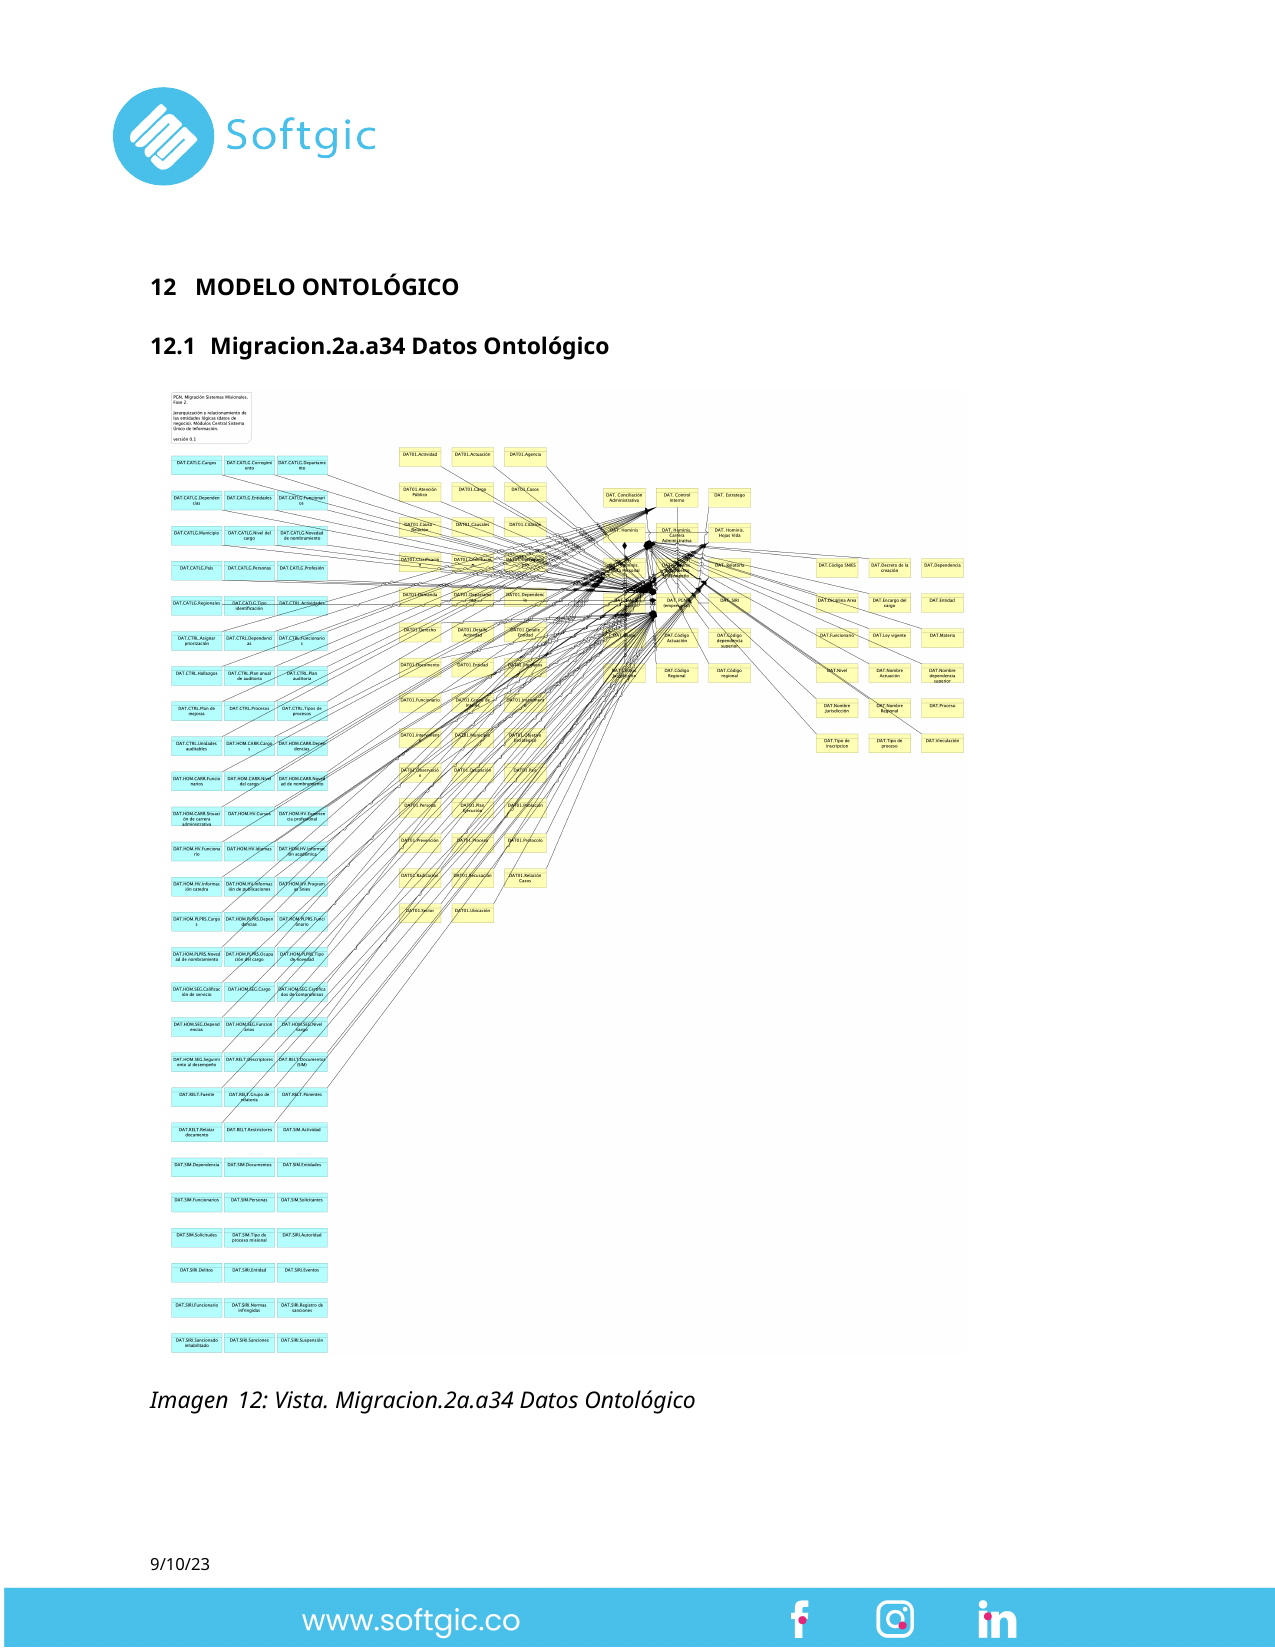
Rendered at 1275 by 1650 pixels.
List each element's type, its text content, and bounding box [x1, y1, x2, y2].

picture [4, 0, 1275, 1647]
subtitle Migracion.2a.a34 Datos Ontológico [150, 330, 1125, 361]
subtitle Modelo Ontológico [150, 271, 1125, 302]
text Imagen 12: Vista. Migracion.2a.a34 Datos Ontológico [150, 1383, 1125, 1415]
